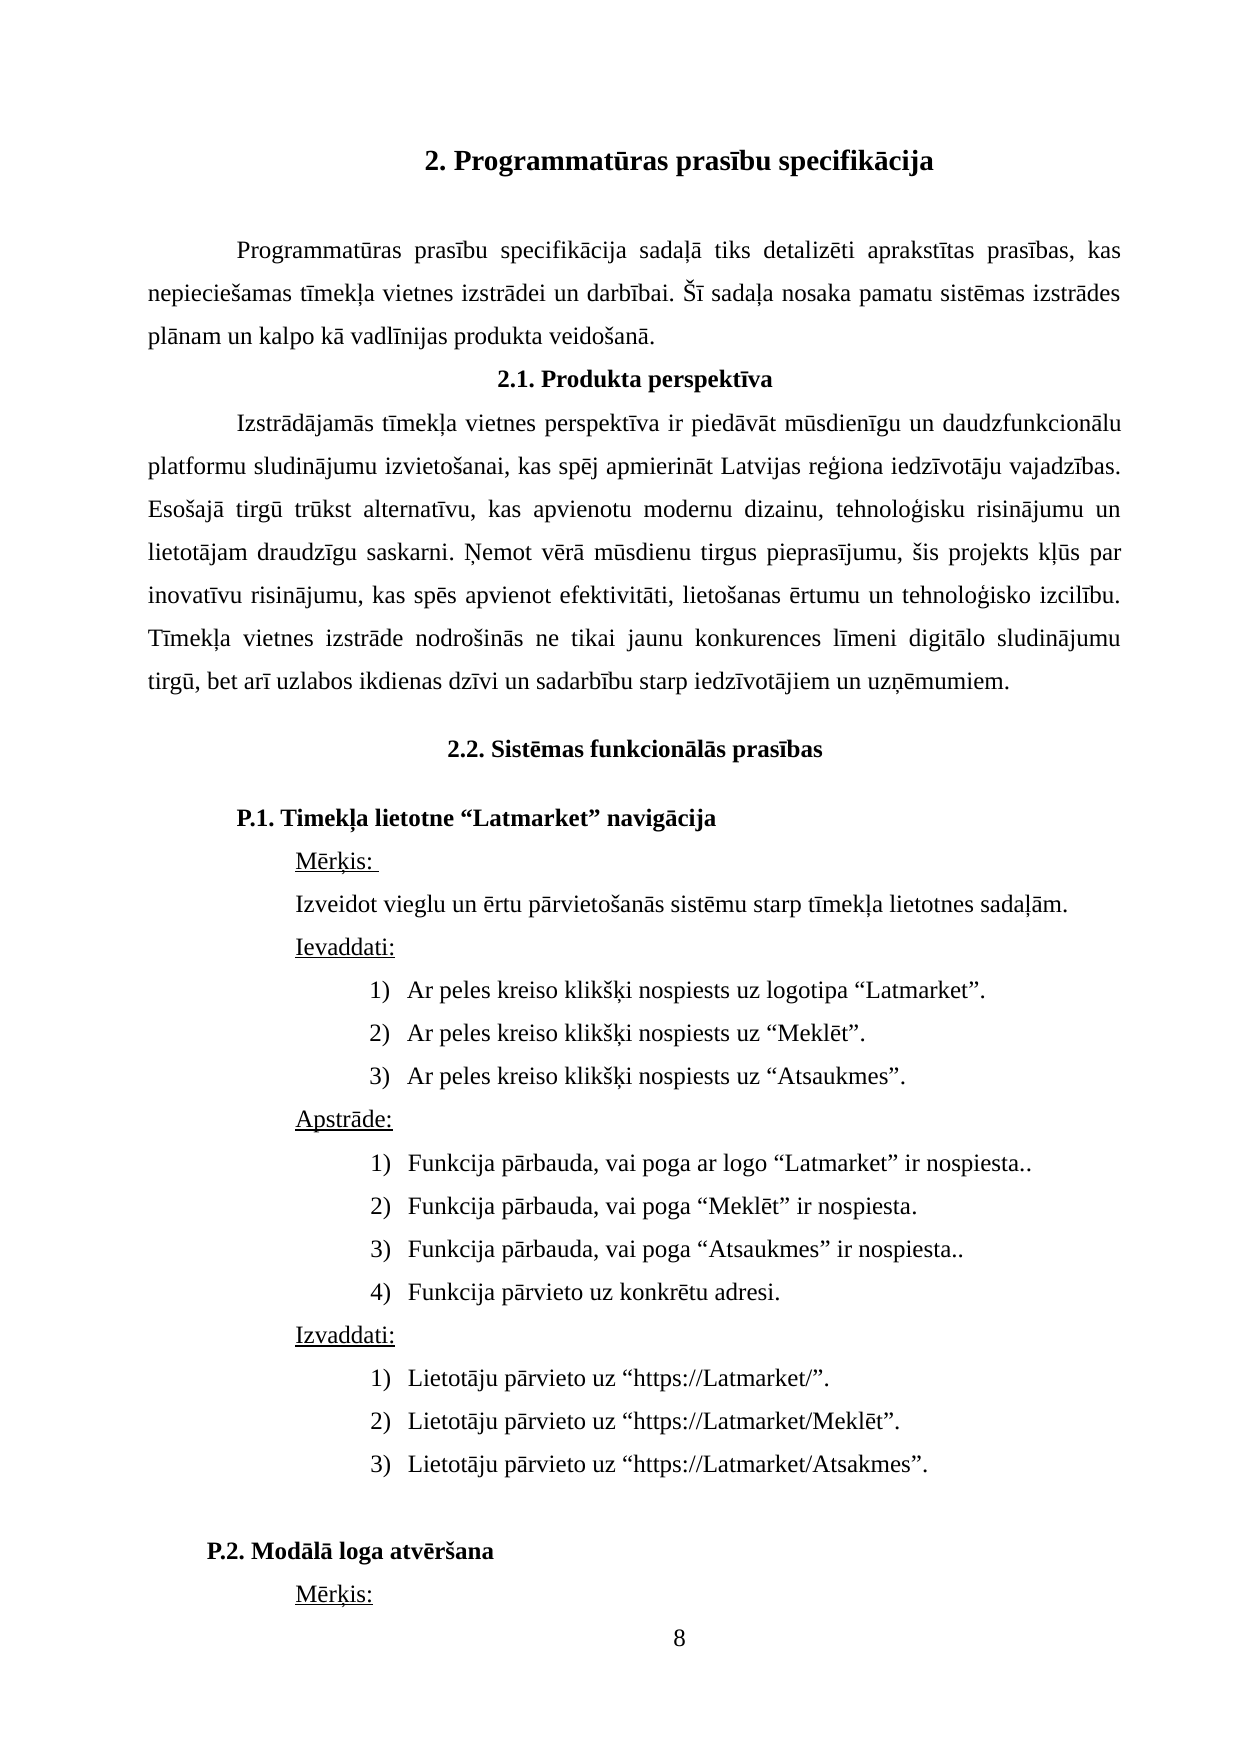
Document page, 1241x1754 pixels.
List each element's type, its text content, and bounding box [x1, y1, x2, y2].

text P.2. Modālā loga atvēršana [148, 1536, 1122, 1564]
text Mērķis: [148, 846, 1122, 874]
text P.1. Timekļa lietotne “Latmarket” navigācija [148, 803, 1122, 831]
list Ar peles kreiso klikšķi nospiests uz logotipa “Latmarket”. [369, 975, 1122, 1004]
text Izstrādājamās tīmekļa vietnes perspektīva ir piedāvāt mūsdienīgu un daudzfunkcionālu platformu sludinājumu izvietošanai, kas spēj apmierināt Latvijas reģiona iedzīvotāju vajadzības. Esošajā tirgū trūkst alternatīvu, kas apvienotu modernu dizainu, tehnoloģisku risinājumu un lietotājam draudzīgu saskarni. Ņemot vērā mūsdienu tirgus pieprasījumu, šis projekts kļūs par inovatīvu risinājumu, kas spēs apvienot efektivitāti, lietošanas ērtumu un tehnoloģisko izcilību. Tīmekļa vietnes izstrāde nodrošinās ne tikai jaunu konkurences līmeni digitālo sludinājumu tirgū, bet arī uzlabos ikdienas dzīvi un sadarbību starp iedzīvotājiem un uzņēmumiem. [148, 408, 1122, 695]
list Funkcija pārbauda, vai poga “Atsaukmes” ir nospiesta.. [370, 1234, 1122, 1263]
text Programmatūras prasību specifikācija sadaļā tiks detalizēti aprakstītas prasības, kas nepieciešamas tīmekļa vietnes izstrādei un darbībai. Šī sadaļa nosaka pamatu sistēmas izstrādes plānam un kalpo kā vadlīnijas produkta veidošanā. [148, 235, 1122, 350]
subtitle Programmatūras prasību specifikācija [148, 143, 1122, 177]
list Funkcija pārbauda, vai poga ar logo “Latmarket” ir nospiesta.. [370, 1148, 1122, 1176]
list Lietotāju pārvieto uz “https://Latmarket/Meklēt”. [370, 1406, 1122, 1435]
list Lietotāju pārvieto uz “https://Latmarket/”. [370, 1363, 1122, 1392]
text Izvaddati: [207, 1320, 1122, 1349]
list Ar peles kreiso klikšķi nospiests uz “Meklēt”. [369, 1018, 1122, 1047]
list Ar peles kreiso klikšķi nospiests uz “Atsaukmes”. [369, 1061, 1122, 1090]
text Izveidot vieglu un ērtu pārvietošanās sistēmu starp tīmekļa lietotnes sadaļām. [148, 889, 1122, 918]
subtitle Produkta perspektīva [148, 364, 1122, 393]
text Apstrāde: [207, 1104, 1122, 1133]
text Mērķis: [221, 1579, 1122, 1608]
list Funkcija pārbauda, vai poga “Meklēt” ir nospiesta. [370, 1191, 1122, 1219]
subtitle Sistēmas funkcionālās prasības [148, 734, 1122, 763]
list Funkcija pārvieto uz konkrētu adresi. [370, 1277, 1122, 1306]
list Lietotāju pārvieto uz “https://Latmarket/Atsakmes”. [370, 1449, 1122, 1478]
text Ievaddati: [148, 932, 1122, 961]
